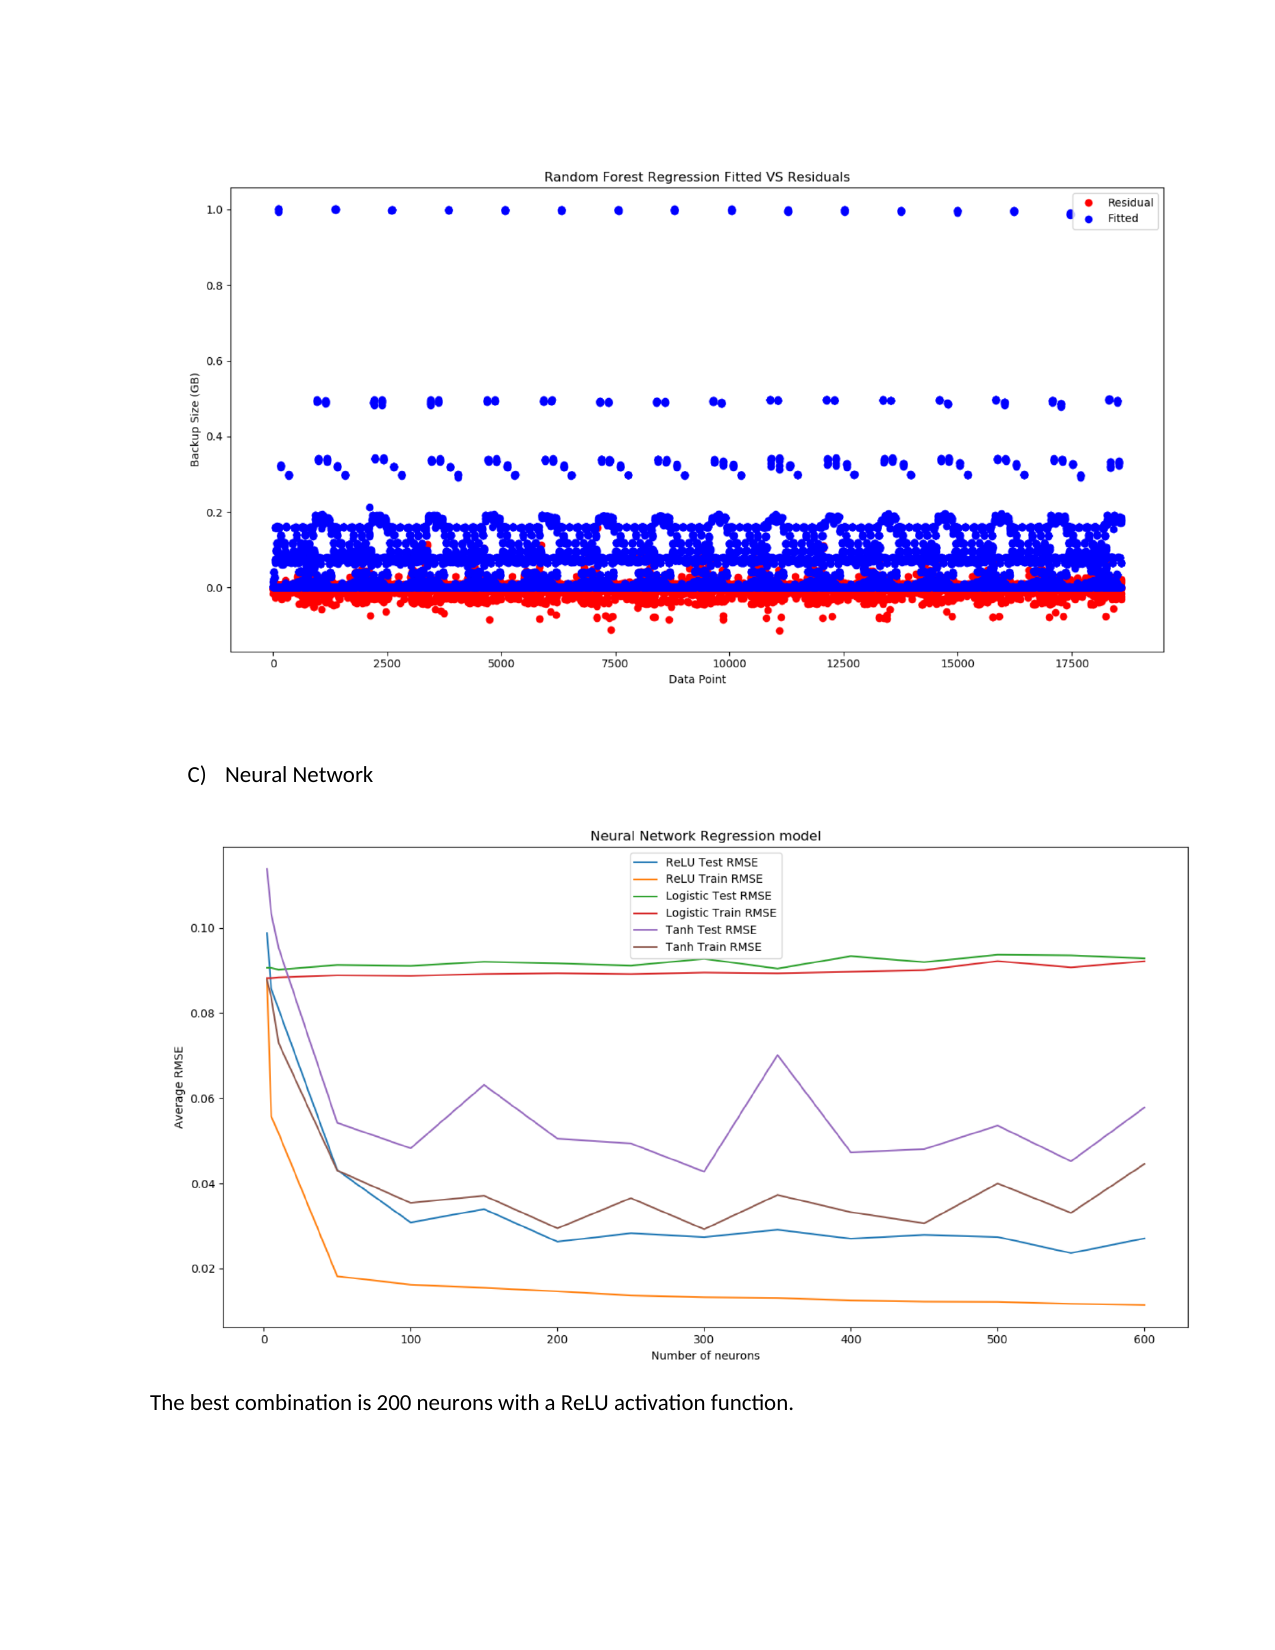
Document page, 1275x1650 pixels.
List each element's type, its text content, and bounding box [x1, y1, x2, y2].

picture [150, 150, 1215, 695]
list Neural Network [187, 760, 1125, 788]
picture [150, 806, 1223, 1370]
text The best combination is 200 neurons with a ReLU activation function. [150, 1388, 1125, 1416]
